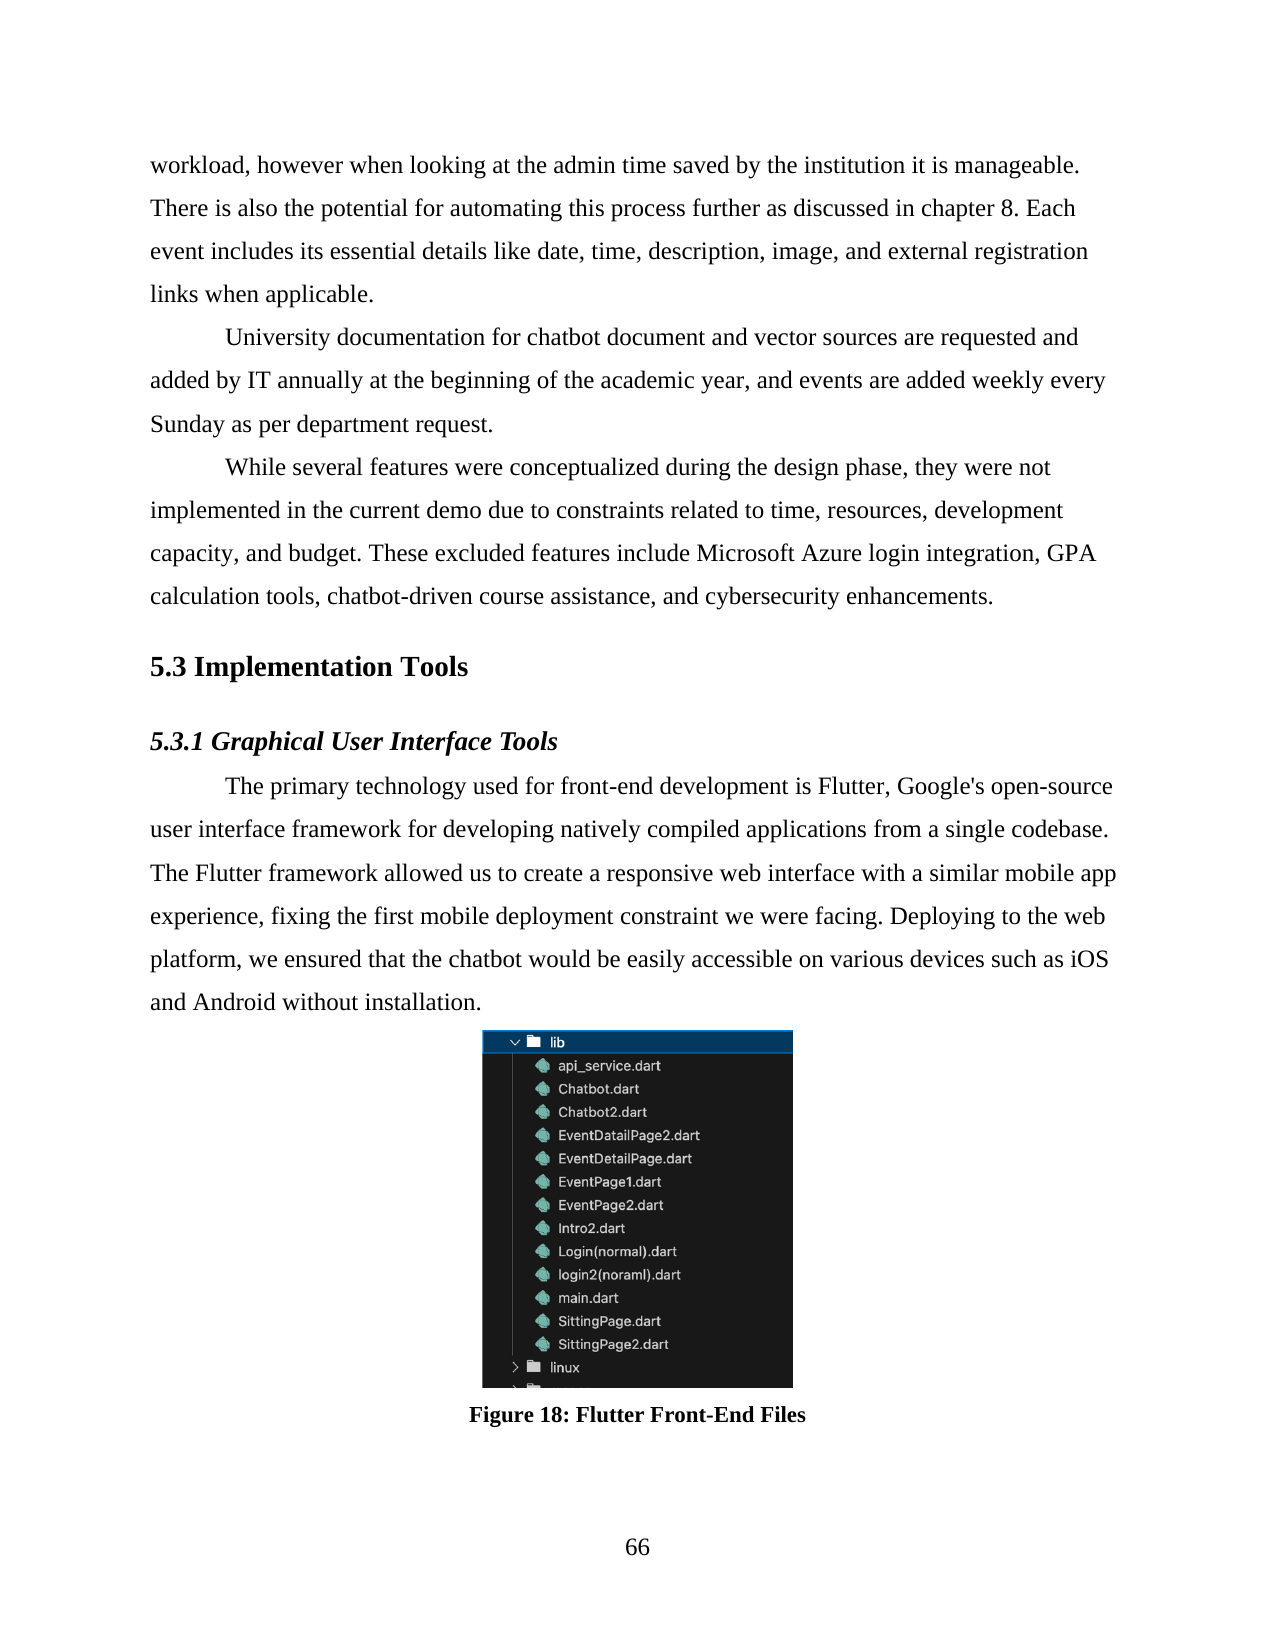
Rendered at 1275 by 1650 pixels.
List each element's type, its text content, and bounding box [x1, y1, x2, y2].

text The primary technology used for front-end development is Flutter, Google's open-source user interface framework for developing natively compiled applications from a single codebase. The Flutter framework allowed us to create a responsive web interface with a similar mobile app experience, fixing the first mobile deployment constraint we were facing. Deploying to the web platform, we ensured that the chatbot would be easily accessible on various devices such as iOS and Android without installation. [150, 771, 1125, 1016]
subtitle 5.3 Implementation Tools [150, 649, 1125, 683]
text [150, 150, 1125, 308]
subtitle 5.3.1 Graphical User Interface Tools [150, 725, 1125, 756]
text While several features were conceptualized during the design phase, they were not implemented in the current demo due to constraints related to time, resources, development capacity, and budget. These excluded features include Microsoft Azure login integration, GPA calculation tools, chatbot-driven course assistance, and cybersecurity enhancements. [150, 452, 1125, 610]
text Figure 18: Flutter Front-End Files [150, 1402, 1125, 1428]
text University documentation for chatbot document and vector sources are requested and added by IT annually at the beginning of the academic year, and events are added weekly every Sunday as per department request. [150, 322, 1125, 437]
picture [482, 1030, 793, 1388]
